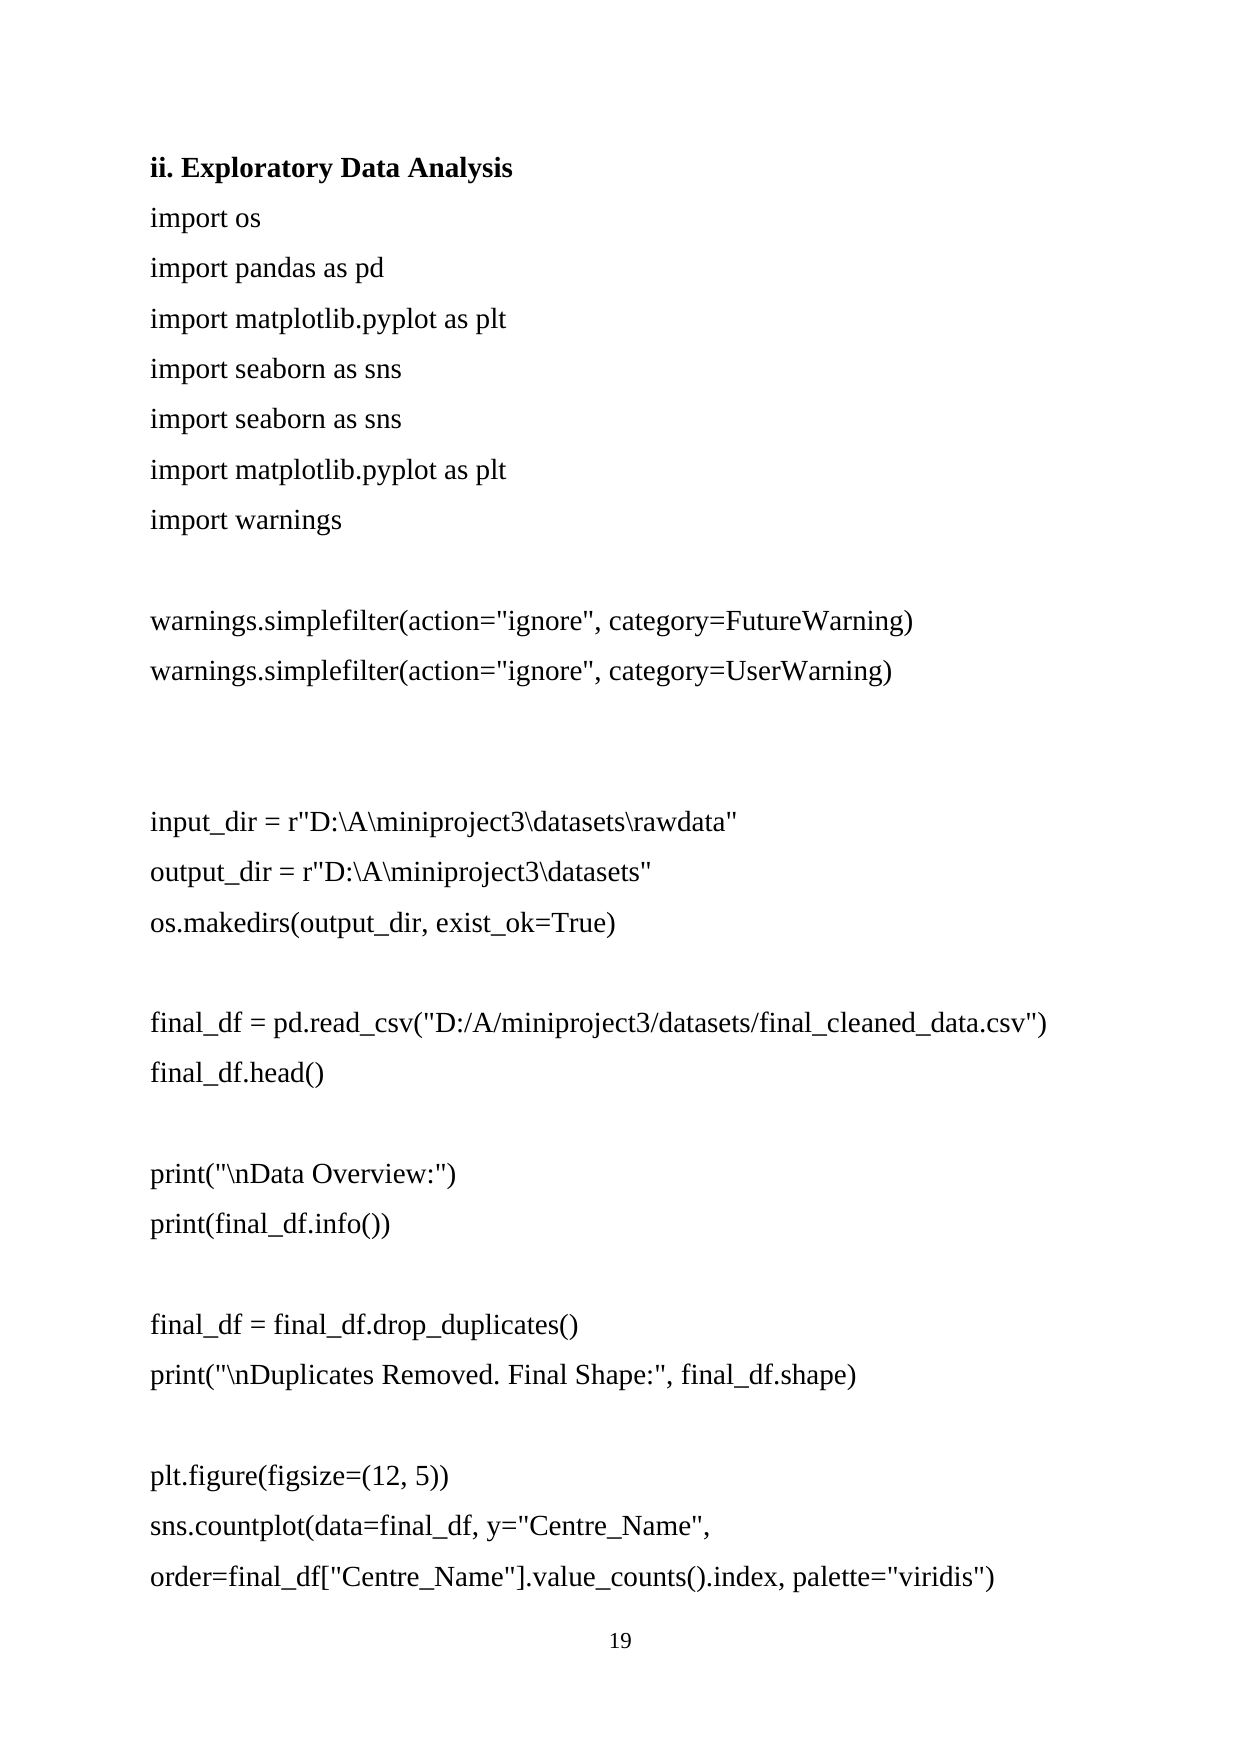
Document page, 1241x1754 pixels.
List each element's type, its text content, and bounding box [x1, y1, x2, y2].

text import seaborn as sns [150, 351, 1090, 385]
text import pandas as pd [150, 251, 1090, 284]
text warnings.simplefilter(action="ignore", category=UserWarning) [150, 653, 1090, 687]
text import warnings [150, 502, 1090, 536]
text os.makedirs(output_dir, exist_ok=True) [150, 905, 1090, 938]
text import matplotlib.pyplot as plt [150, 452, 1090, 485]
text input_dir = r"D:\A\miniproject3\datasets\rawdata" [150, 804, 1090, 838]
text import os [150, 200, 1090, 234]
text final_df = pd.read_csv("D:/A/miniproject3/datasets/final_cleaned_data.csv") [150, 1005, 1090, 1039]
text final_df.head() [150, 1056, 1090, 1089]
text print(final_df.info()) [150, 1207, 1090, 1240]
text sns.countplot(data=final_df, y="Centre_Name", order=final_df["Centre_Name"].value_counts().index, palette="viridis") [150, 1508, 1090, 1592]
text print("\nDuplicates Removed. Final Shape:", final_df.shape) [150, 1357, 1090, 1391]
text import matplotlib.pyplot as plt [150, 301, 1090, 334]
text final_df = final_df.drop_duplicates() [150, 1307, 1090, 1341]
text output_dir = r"D:\A\miniproject3\datasets" [150, 854, 1090, 888]
text import seaborn as sns [150, 402, 1090, 435]
text print("\nData Overview:") [150, 1156, 1090, 1190]
text plt.figure(figsize=(12, 5)) [150, 1458, 1090, 1492]
text ii. Exploratory Data Analysis [150, 150, 1090, 183]
text warnings.simplefilter(action="ignore", category=FutureWarning) [150, 603, 1090, 636]
